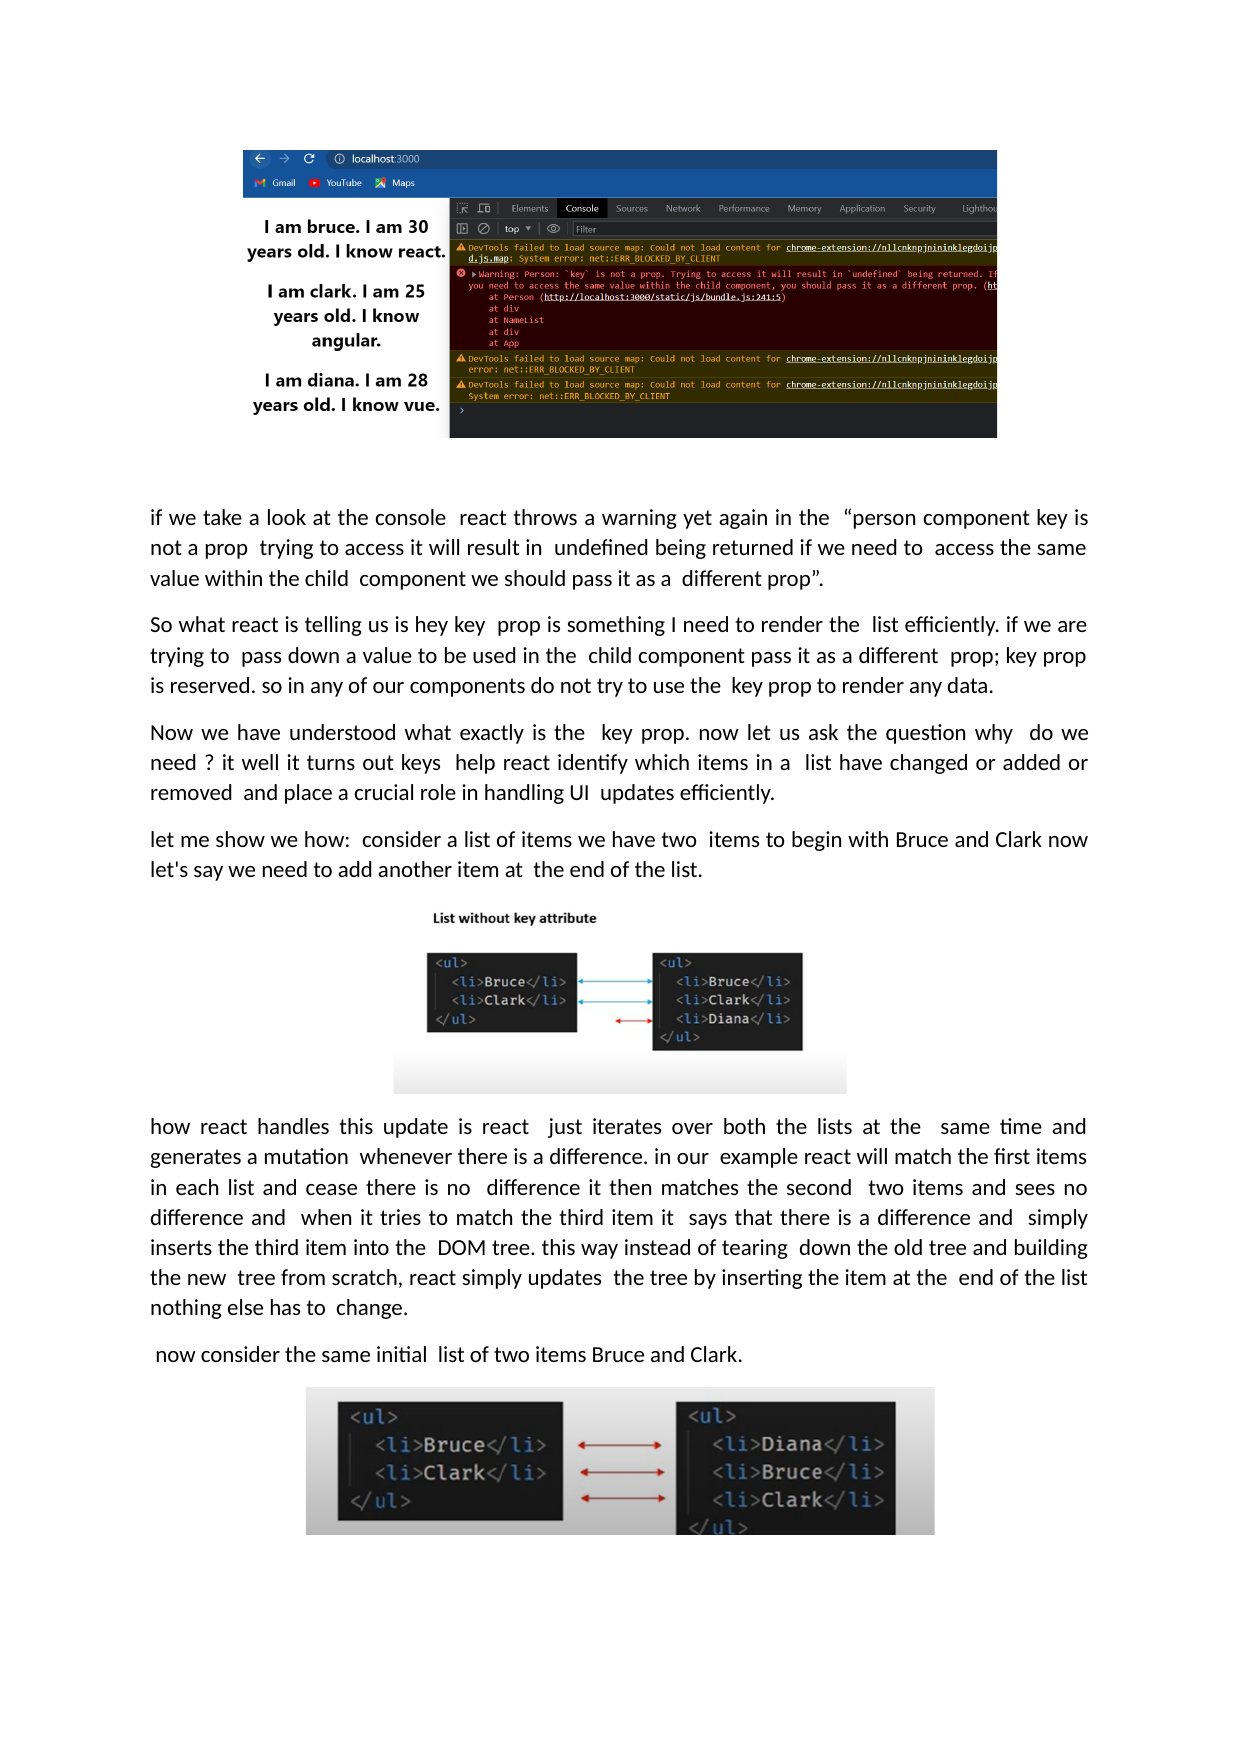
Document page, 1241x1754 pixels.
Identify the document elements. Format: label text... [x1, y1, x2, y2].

picture [243, 150, 998, 438]
text if we take a look at the console react throws a warning yet again in the “person component key is not a prop trying to access it will result in undefined being returned if we need to access the same value within the child component we should pass it as a different prop”. [150, 503, 1090, 592]
text Now we have understood what exactly is the key prop. now let us ask the question why do we need ? it well it turns out keys help react identify which items in a list have changed or added or removed and place a crucial role in handling UI updates efficiently. [150, 718, 1090, 806]
picture [393, 902, 847, 1094]
text let me show we how: consider a list of items we have two items to begin with Bruce and Clark now let's say we need to add another item at the end of the list. [150, 825, 1090, 883]
text So what react is telling us is hey key prop is something I need to render the list efficiently. if we are trying to pass down a value to be used in the child component pass it as a different prop; key prop is reserved. so in any of our components do not try to use the key prop to render any data. [150, 611, 1090, 699]
text now consider the same initial list of two items Bruce and Clark. [150, 1340, 1090, 1368]
picture [305, 1387, 935, 1535]
text how react handles this update is react just iterates over both the lists at the same time and generates a mutation whenever there is a difference. in our example react will match the first items in each list and cease there is no difference it then matches the second two items and sees no difference and when it tries to match the third item it says that there is a difference and simply inserts the third item into the DOM tree. this way instead of tearing down the old tree and building the new tree from scratch, react simply updates the tree by inserting the item at the end of the list nothing else has to change. [150, 1112, 1090, 1322]
